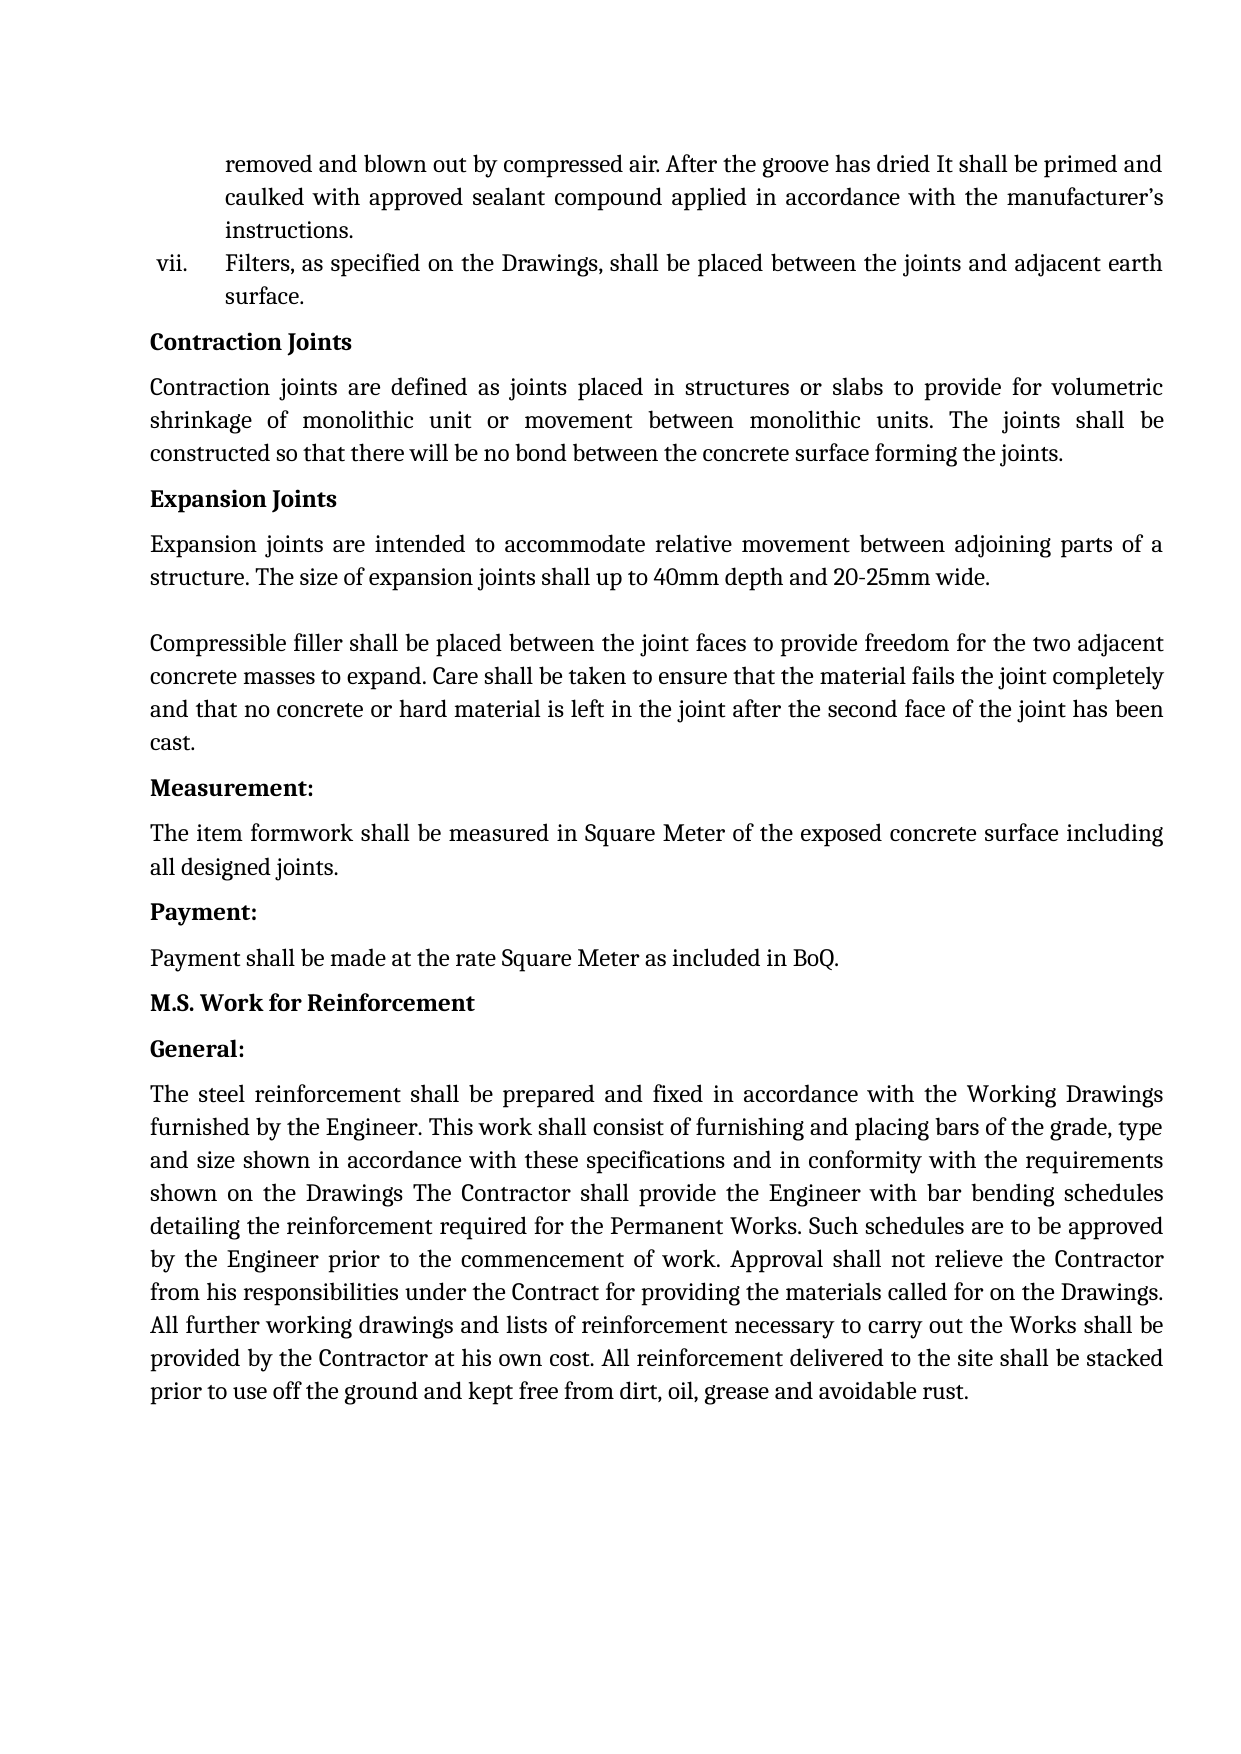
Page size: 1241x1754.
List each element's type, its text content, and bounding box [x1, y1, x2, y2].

text Compressible filler shall be placed between the joint faces to provide freedom for the two adjacent concrete masses to expand. Care shall be taken to ensure that the material fails the joint completely and that no concrete or hard material is left in the joint after the second face of the joint has been cast. [150, 629, 1165, 757]
text Contraction Joints [150, 328, 1165, 356]
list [187, 150, 1165, 245]
text M.S. Work for Reinforcement [150, 989, 1165, 1018]
text The item formwork shall be measured in Square Meter of the exposed concrete surface including all designed joints. [150, 819, 1165, 881]
text Expansion Joints [150, 485, 1165, 513]
list Filters, as specified on the Drawings, shall be placed between the joints and adjacent earth surface. [187, 249, 1165, 311]
text Payment shall be made at the rate Square Meter as included in BoQ. [150, 943, 1165, 972]
text Measurement: [150, 774, 1165, 803]
text General: [150, 1034, 1165, 1063]
text Expansion joints are intended to accommodate relative movement between adjoining parts of a structure. The size of expansion joints shall up to 40mm depth and 20-25mm wide. [150, 530, 1165, 592]
text Contraction joints are defined as joints placed in structures or slabs to provide for volumetric shrinkage of monolithic unit or movement between monolithic units. The joints shall be constructed so that there will be no bond between the concrete surface forming the joints. [150, 373, 1165, 468]
text The steel reinforcement shall be prepared and fixed in accordance with the Working Drawings furnished by the Engineer. This work shall consist of furnishing and placing bars of the grade, type and size shown in accordance with these specifications and in conformity with the requirements shown on the Drawings The Contractor shall provide the Engineer with bar bending schedules detailing the reinforcement required for the Permanent Works. Such schedules are to be approved by the Engineer prior to the commencement of work. Approval shall not relieve the Contractor from his responsibilities under the Contract for providing the materials called for on the Drawings. All further working drawings and lists of reinforcement necessary to carry out the Works shall be provided by the Contractor at his own cost. All reinforcement delivered to the site shall be stacked prior to use off the ground and kept free from dirt, oil, grease and avoidable rust. [150, 1080, 1165, 1406]
text Payment: [150, 898, 1165, 927]
